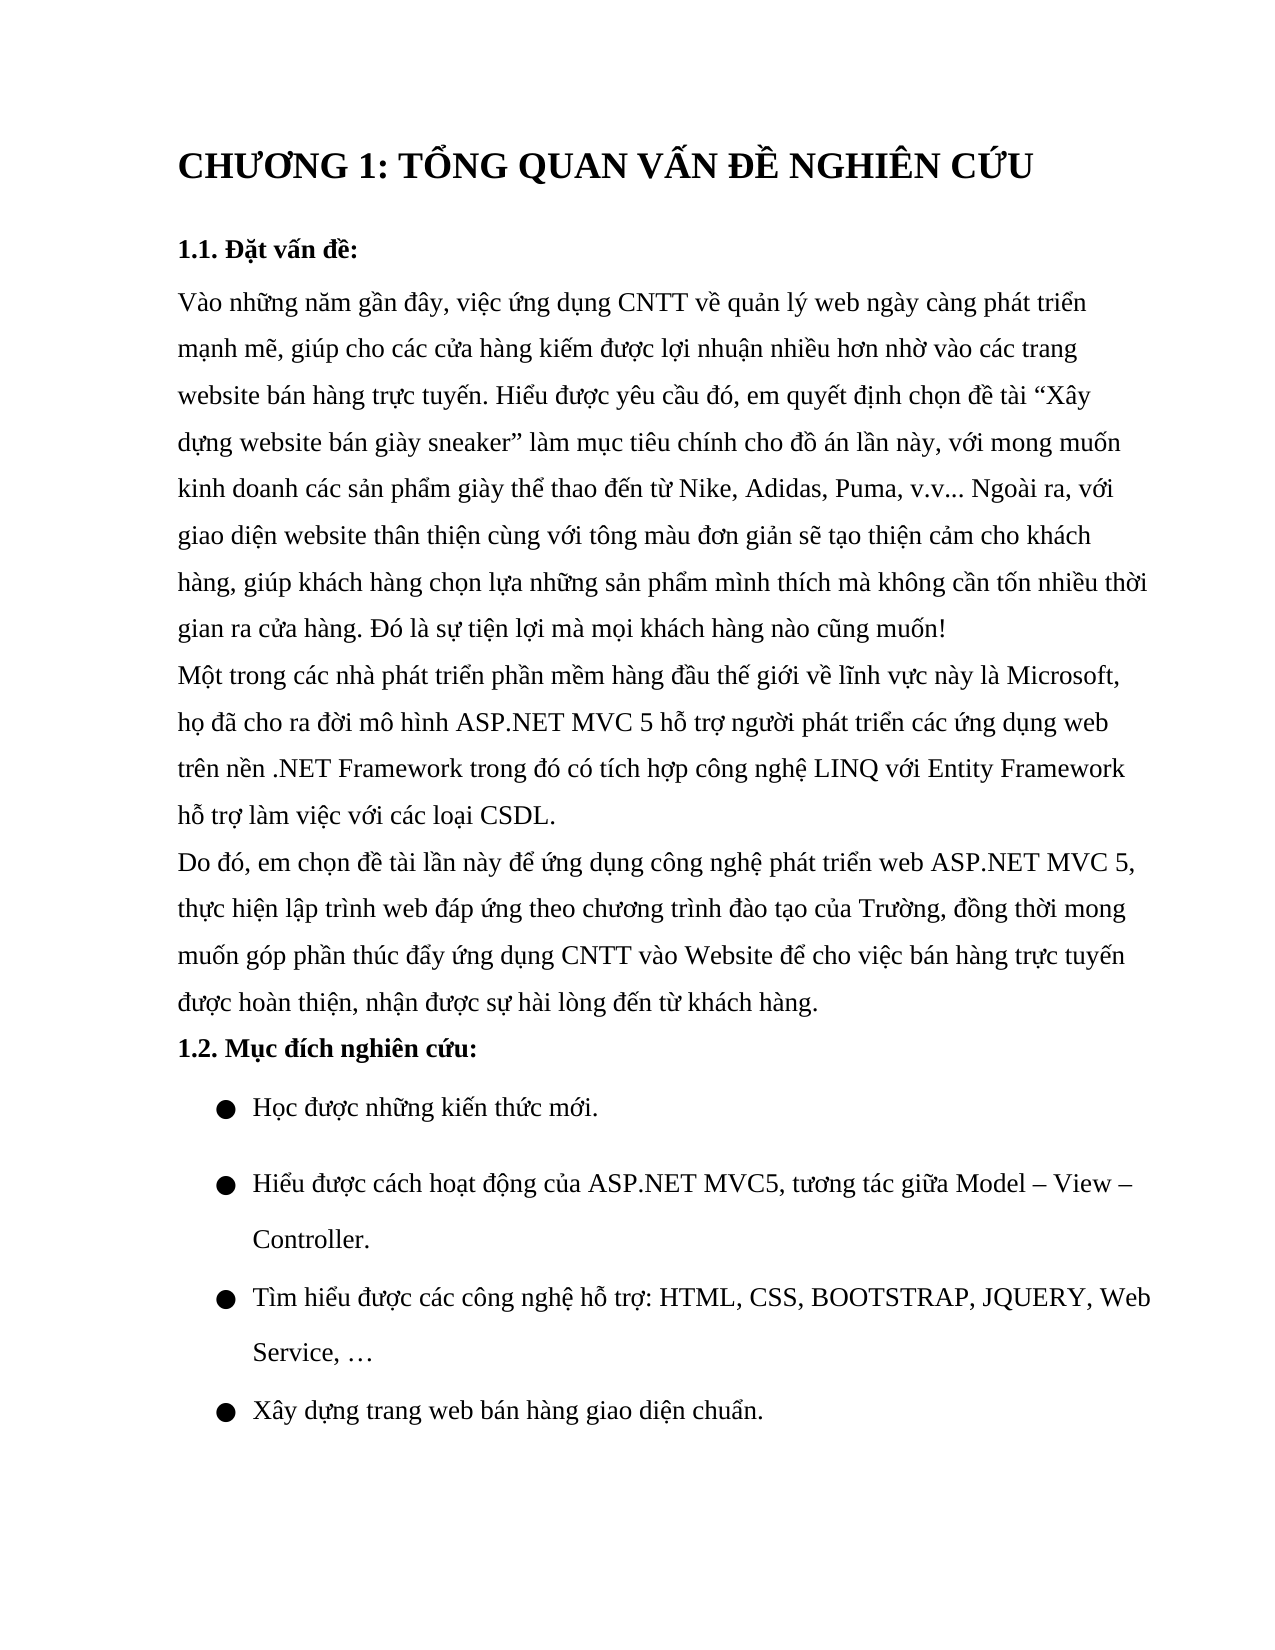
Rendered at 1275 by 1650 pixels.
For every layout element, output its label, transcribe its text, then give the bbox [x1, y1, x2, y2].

list Hiểu được cách hoạt động của ASP.NET MVC5, tương tác giữa Model – View – Controller. [215, 1156, 1153, 1254]
title 1.1. Đặt vấn đề: [177, 233, 1153, 264]
list Xây dựng trang web bán hàng giao diện chuẩn. [215, 1383, 1153, 1434]
list Tìm hiểu được các công nghệ hỗ trợ: HTML, CSS, BOOTSTRAP, JQUERY, Web Service, … [215, 1269, 1153, 1367]
text 1.2. Mục đích nghiên cứu: [177, 1032, 1153, 1063]
list Học được những kiến thức mới. [215, 1079, 1153, 1130]
text Một trong các nhà phát triển phần mềm hàng đầu thế giới về lĩnh vực này là Microsoft, họ đã cho ra đời mô hình ASP.NET MVC 5 hỗ trợ người phát triển các ứng dụng web trên nền .NET Framework trong đó có tích hợp công nghệ LINQ với Entity Framework hỗ trợ làm việc với các loại CSDL. [177, 659, 1153, 830]
text Do đó, em chọn đề tài lần này để ứng dụng công nghệ phát triển web ASP.NET MVC 5, thực hiện lập trình web đáp ứng theo chương trình đào tạo của Trường, đồng thời mong muốn góp phần thúc đẩy ứng dụng CNTT vào Website để cho việc bán hàng trực tuyến được hoàn thiện, nhận được sự hài lòng đến từ khách hàng. [177, 846, 1153, 1017]
text Vào những năm gần đây, việc ứng dụng CNTT về quản lý web ngày càng phát triển mạnh mẽ, giúp cho các cửa hàng kiếm được lợi nhuận nhiều hơn nhờ vào các trang website bán hàng trực tuyến. Hiểu được yêu cầu đó, em quyết định chọn đề tài “Xây dựng website bán giày sneaker” làm mục tiêu chính cho đồ án lần này, với mong muốn kinh doanh các sản phẩm giày thể thao đến từ Nike, Adidas, Puma, v.v... Ngoài ra, với giao diện website thân thiện cùng với tông màu đơn giản sẽ tạo thiện cảm cho khách hàng, giúp khách hàng chọn lựa những sản phẩm mình thích mà không cần tốn nhiều thời gian ra cửa hàng. Đó là sự tiện lợi mà mọi khách hàng nào cũng muốn! [177, 286, 1153, 643]
subtitle CHƯƠNG 1: TỔNG QUAN VẤN ĐỀ NGHIÊN CỨU [177, 143, 1153, 186]
